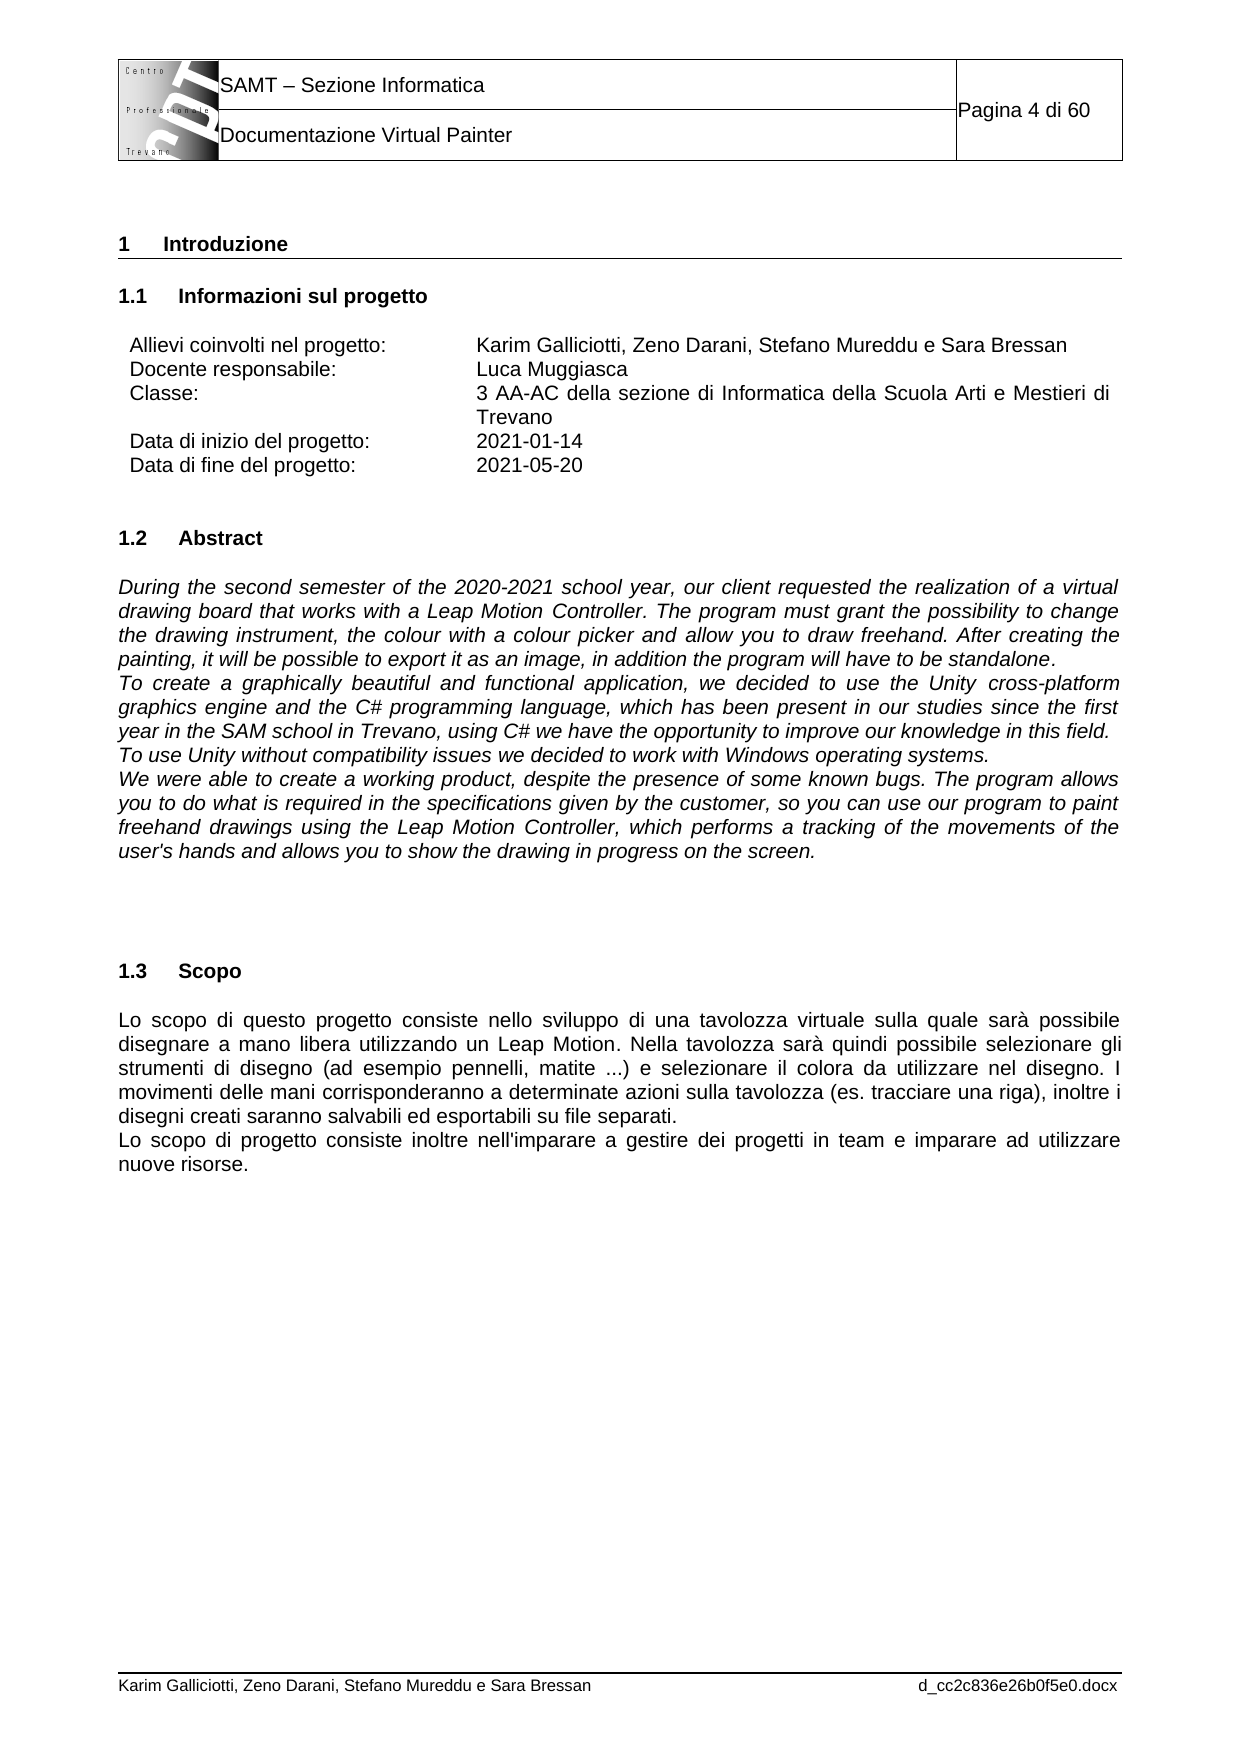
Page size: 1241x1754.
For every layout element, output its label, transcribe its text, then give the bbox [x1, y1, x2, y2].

table_cell Luca Muggiasca [465, 357, 1122, 381]
text During the second semester of the 2020-2021 school year, our client requested the realization of a virtual drawing board that works with a Leap Motion Controller. The program must grant the possibility to change the drawing instrument, the colour with a colour picker and allow you to draw freehand. After creating the painting, it will be possible to export it as an image, in addition the program will have to be standalone. [118, 575, 1122, 671]
subtitle Introduzione [118, 232, 1122, 258]
table_cell Docente responsabile: [118, 357, 465, 381]
subtitle Abstract [118, 526, 1122, 550]
table_cell 3 AA-AC della sezione di Informatica della Scuola Arti e Mestieri di Trevano [465, 381, 1122, 429]
text We were able to create a working product, despite the presence of some known bugs. The program allows you to do what is required in the specifications given by the customer, so you can use our program to paint freehand drawings using the Leap Motion Controller, which performs a tracking of the movements of the user's hands and allows you to show the drawing in progress on the screen. [118, 767, 1122, 862]
table_cell 2021-01-14 [465, 429, 1122, 453]
text To create a graphically beautiful and functional application, we decided to use the Unity cross-platform graphics engine and the C# programming language, which has been present in our studies since the first year in the SAM school in Trevano, using C# we have the opportunity to improve our knowledge in this field. [118, 671, 1122, 743]
table_header Allievi coinvolti nel progetto: [118, 333, 465, 357]
picture [118, 60, 219, 160]
table_cell Classe: [118, 381, 465, 429]
text Lo scopo di questo progetto consiste nello sviluppo di una tavolozza virtuale sulla quale sarà possibile disegnare a mano libera utilizzando un Leap Motion. Nella tavolozza sarà quindi possibile selezionare gli strumenti di disegno (ad esempio pennelli, matite ...) e selezionare il colora da utilizzare nel disegno. I movimenti delle mani corrisponderanno a determinate azioni sulla tavolozza (es. tracciare una riga), inoltre i disegni creati saranno salvabili ed esportabili su file separati. [118, 1008, 1122, 1128]
text Lo scopo di progetto consiste inoltre nell'imparare a gestire dei progetti in team e imparare ad utilizzare nuove risorse. [118, 1128, 1122, 1176]
table_cell 2021-05-20 [465, 453, 1122, 477]
subtitle Scopo [118, 959, 1122, 983]
subtitle Informazioni sul progetto [118, 284, 1122, 308]
text To use Unity without compatibility issues we decided to work with Windows operating systems. [118, 743, 1122, 767]
table_cell Data di fine del progetto: [118, 453, 465, 477]
table_cell Data di inizio del progetto: [118, 429, 465, 453]
table_header Karim Galliciotti, Zeno Darani, Stefano Mureddu e Sara Bressan [465, 333, 1122, 357]
